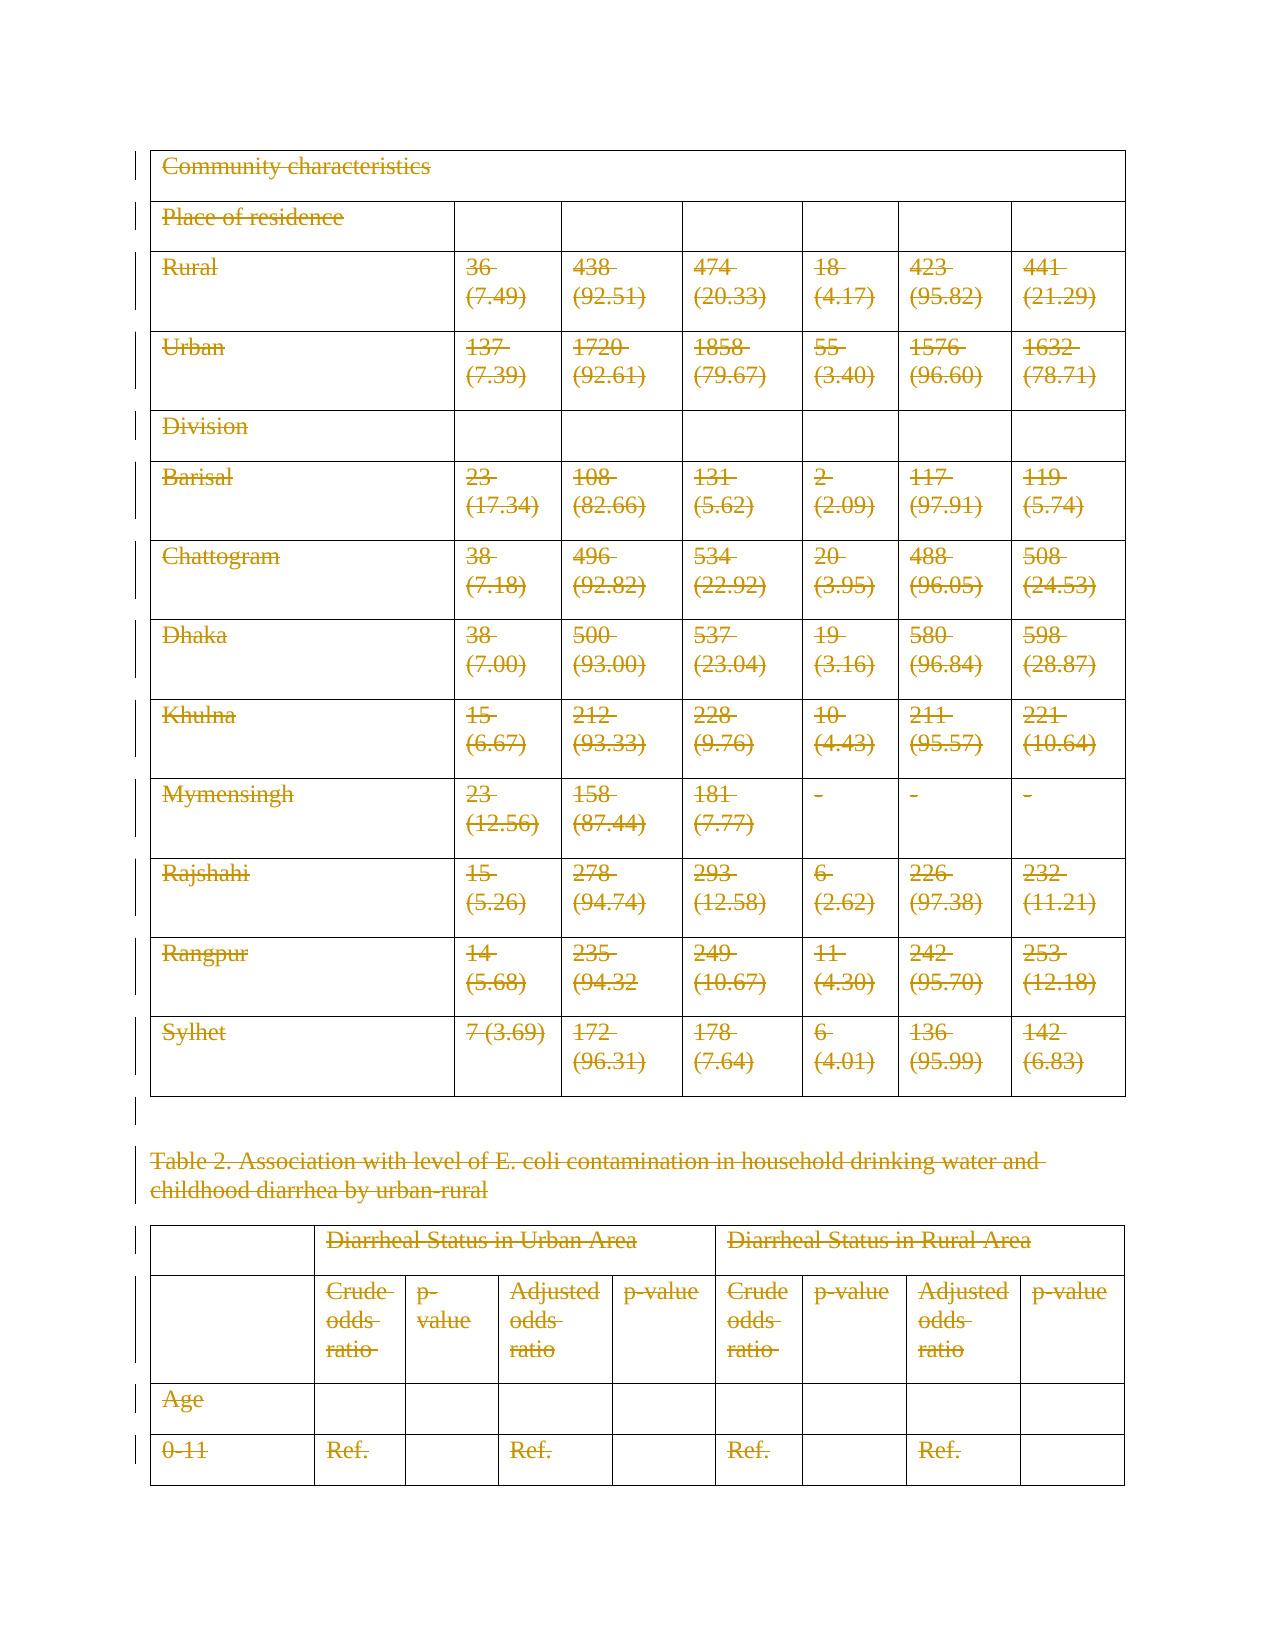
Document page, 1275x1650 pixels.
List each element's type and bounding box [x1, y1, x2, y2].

table_cell [151, 700, 454, 778]
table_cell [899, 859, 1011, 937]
table_cell [455, 332, 561, 410]
table_cell [151, 202, 454, 251]
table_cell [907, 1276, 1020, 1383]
table_cell [683, 541, 802, 619]
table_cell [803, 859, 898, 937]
table_cell [683, 411, 802, 461]
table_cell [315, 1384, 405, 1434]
table_cell [683, 700, 802, 778]
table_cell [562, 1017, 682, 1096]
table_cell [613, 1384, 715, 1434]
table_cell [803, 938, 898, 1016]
table_cell [899, 411, 1011, 461]
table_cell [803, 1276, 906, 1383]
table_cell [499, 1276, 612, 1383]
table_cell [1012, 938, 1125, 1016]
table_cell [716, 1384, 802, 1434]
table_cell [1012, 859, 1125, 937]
table_cell [151, 779, 454, 857]
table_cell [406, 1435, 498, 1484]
table_cell [151, 411, 454, 461]
table_cell [455, 779, 561, 857]
table_cell [803, 541, 898, 619]
table_cell [455, 620, 561, 699]
table_cell [899, 700, 1011, 778]
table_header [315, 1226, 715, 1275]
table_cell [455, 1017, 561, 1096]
table_cell [151, 332, 454, 410]
table_cell [1012, 202, 1125, 251]
table_cell [1012, 411, 1125, 461]
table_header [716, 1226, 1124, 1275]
table_cell [803, 332, 898, 410]
table_cell [562, 411, 682, 461]
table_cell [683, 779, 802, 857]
table_cell [151, 151, 1125, 201]
table_cell [803, 700, 898, 778]
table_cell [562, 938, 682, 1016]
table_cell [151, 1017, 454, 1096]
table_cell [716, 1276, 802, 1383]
table_cell [455, 541, 561, 619]
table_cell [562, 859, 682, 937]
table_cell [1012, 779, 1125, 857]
table_cell [1012, 462, 1125, 540]
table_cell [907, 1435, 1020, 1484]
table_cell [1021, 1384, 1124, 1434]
table_cell [455, 700, 561, 778]
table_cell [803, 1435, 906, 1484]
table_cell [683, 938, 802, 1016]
table_cell [151, 252, 454, 331]
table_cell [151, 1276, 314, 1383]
table_cell [899, 332, 1011, 410]
table_cell [683, 462, 802, 540]
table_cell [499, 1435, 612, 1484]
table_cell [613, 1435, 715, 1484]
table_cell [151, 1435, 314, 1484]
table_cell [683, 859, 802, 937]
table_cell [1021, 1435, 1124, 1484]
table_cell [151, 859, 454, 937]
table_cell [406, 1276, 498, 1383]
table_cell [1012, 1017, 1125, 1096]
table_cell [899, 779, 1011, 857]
table_cell [683, 332, 802, 410]
table_cell [562, 202, 682, 251]
table_cell [803, 202, 898, 251]
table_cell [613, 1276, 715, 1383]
table_cell [1012, 252, 1125, 331]
table_cell [562, 462, 682, 540]
table_cell [1012, 620, 1125, 699]
table_cell [899, 202, 1011, 251]
table_cell [1012, 332, 1125, 410]
table_cell [1012, 541, 1125, 619]
table_cell [899, 620, 1011, 699]
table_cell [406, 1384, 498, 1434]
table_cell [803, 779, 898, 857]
table_cell [899, 541, 1011, 619]
table_cell [803, 411, 898, 461]
table_cell [1012, 700, 1125, 778]
table_cell [562, 620, 682, 699]
table_cell [151, 620, 454, 699]
table_cell [683, 202, 802, 251]
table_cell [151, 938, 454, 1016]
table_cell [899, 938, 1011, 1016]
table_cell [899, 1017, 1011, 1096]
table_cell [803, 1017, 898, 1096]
table_cell [455, 462, 561, 540]
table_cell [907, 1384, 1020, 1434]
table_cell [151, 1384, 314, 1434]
table_cell [683, 620, 802, 699]
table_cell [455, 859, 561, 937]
table_cell [562, 779, 682, 857]
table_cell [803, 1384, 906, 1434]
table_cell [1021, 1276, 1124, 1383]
table_cell [455, 202, 561, 251]
table_cell [455, 411, 561, 461]
table_cell [562, 541, 682, 619]
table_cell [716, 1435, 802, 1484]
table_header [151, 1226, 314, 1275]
table_cell [803, 462, 898, 540]
table_cell [803, 252, 898, 331]
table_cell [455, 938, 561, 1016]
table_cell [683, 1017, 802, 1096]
table_cell [803, 620, 898, 699]
table_cell [562, 700, 682, 778]
table_cell [151, 541, 454, 619]
table_cell [562, 332, 682, 410]
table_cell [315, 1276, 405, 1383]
table_cell [899, 252, 1011, 331]
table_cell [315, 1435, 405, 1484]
table_cell [151, 462, 454, 540]
table_cell [455, 252, 561, 331]
table_cell [683, 252, 802, 331]
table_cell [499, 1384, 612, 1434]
table_cell [899, 462, 1011, 540]
table_cell [562, 252, 682, 331]
